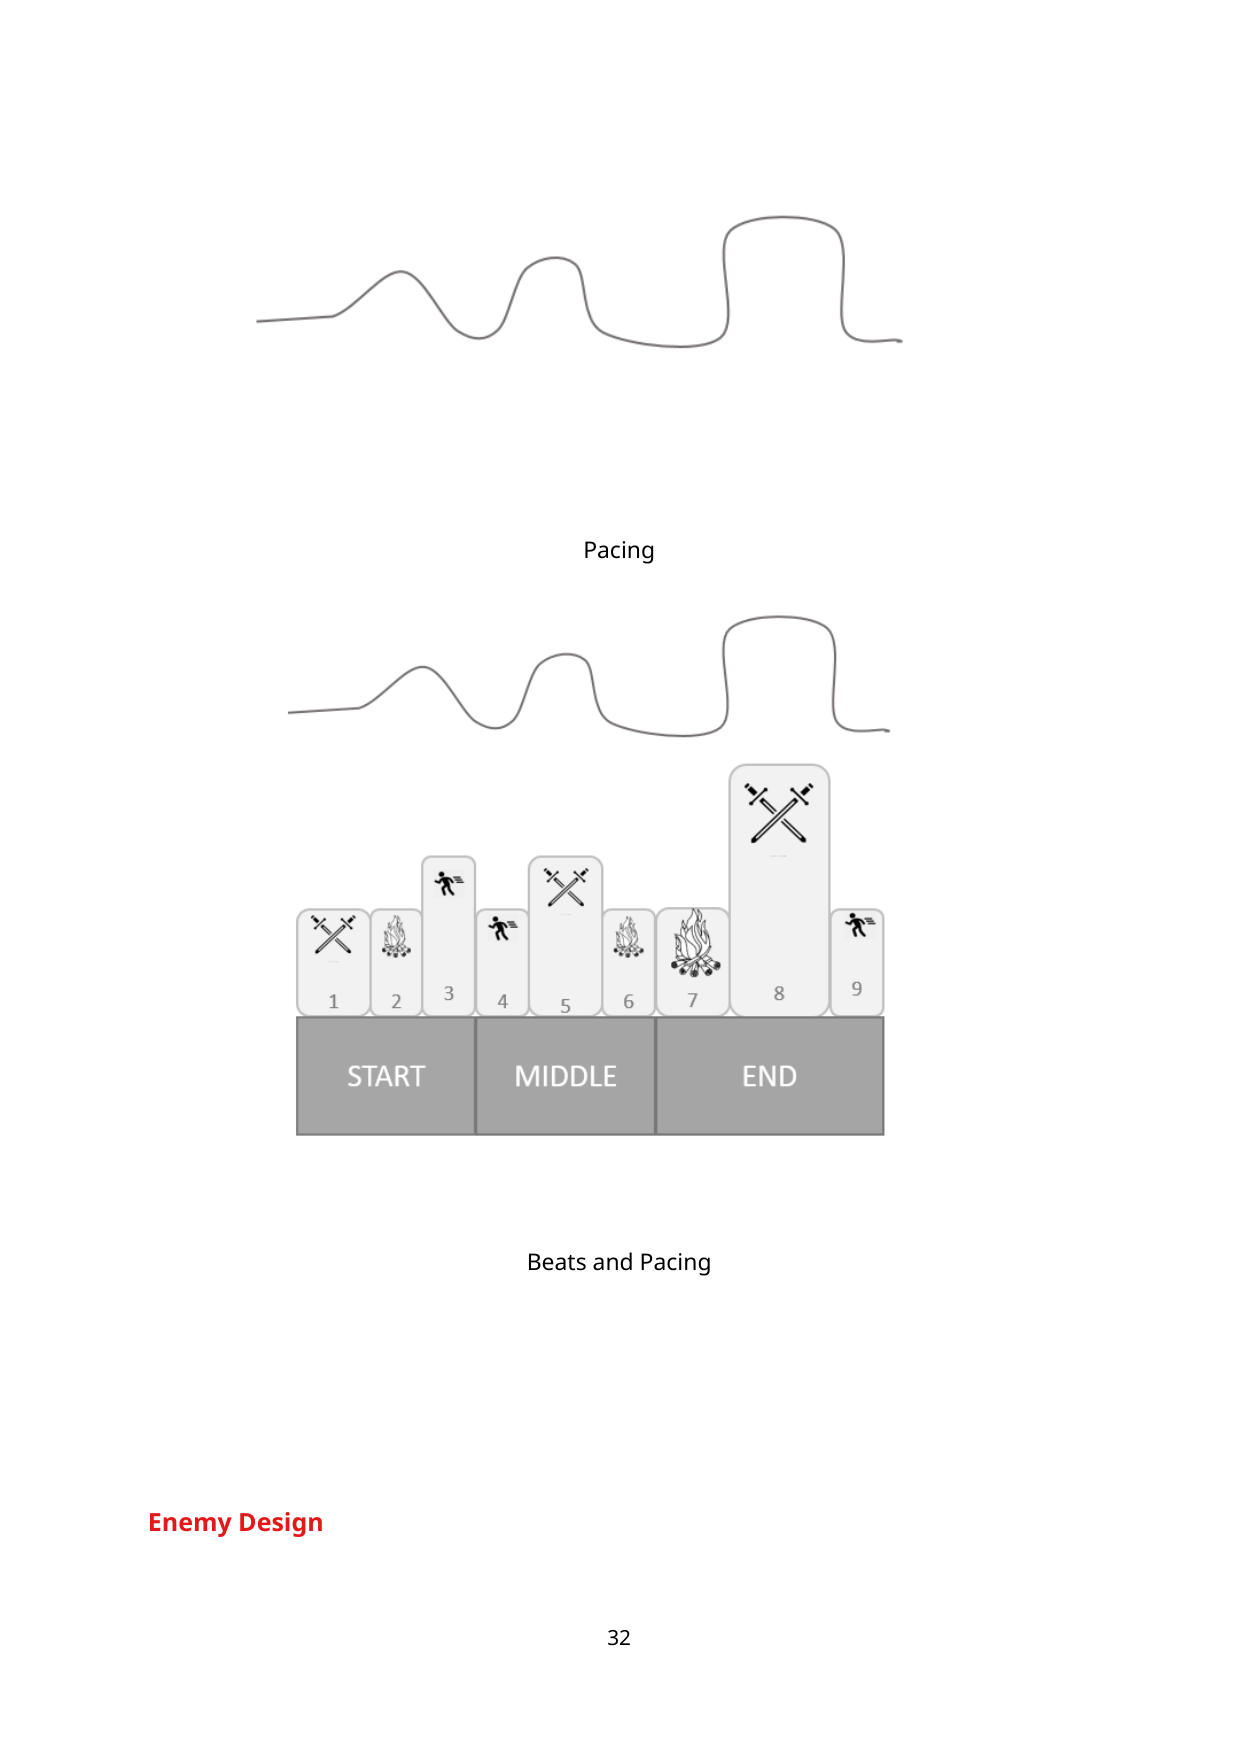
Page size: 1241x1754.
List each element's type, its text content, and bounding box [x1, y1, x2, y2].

subtitle Enemy Design [148, 1505, 1090, 1539]
text Pacing [148, 534, 1090, 566]
text Beats and Pacing [148, 1246, 1090, 1277]
